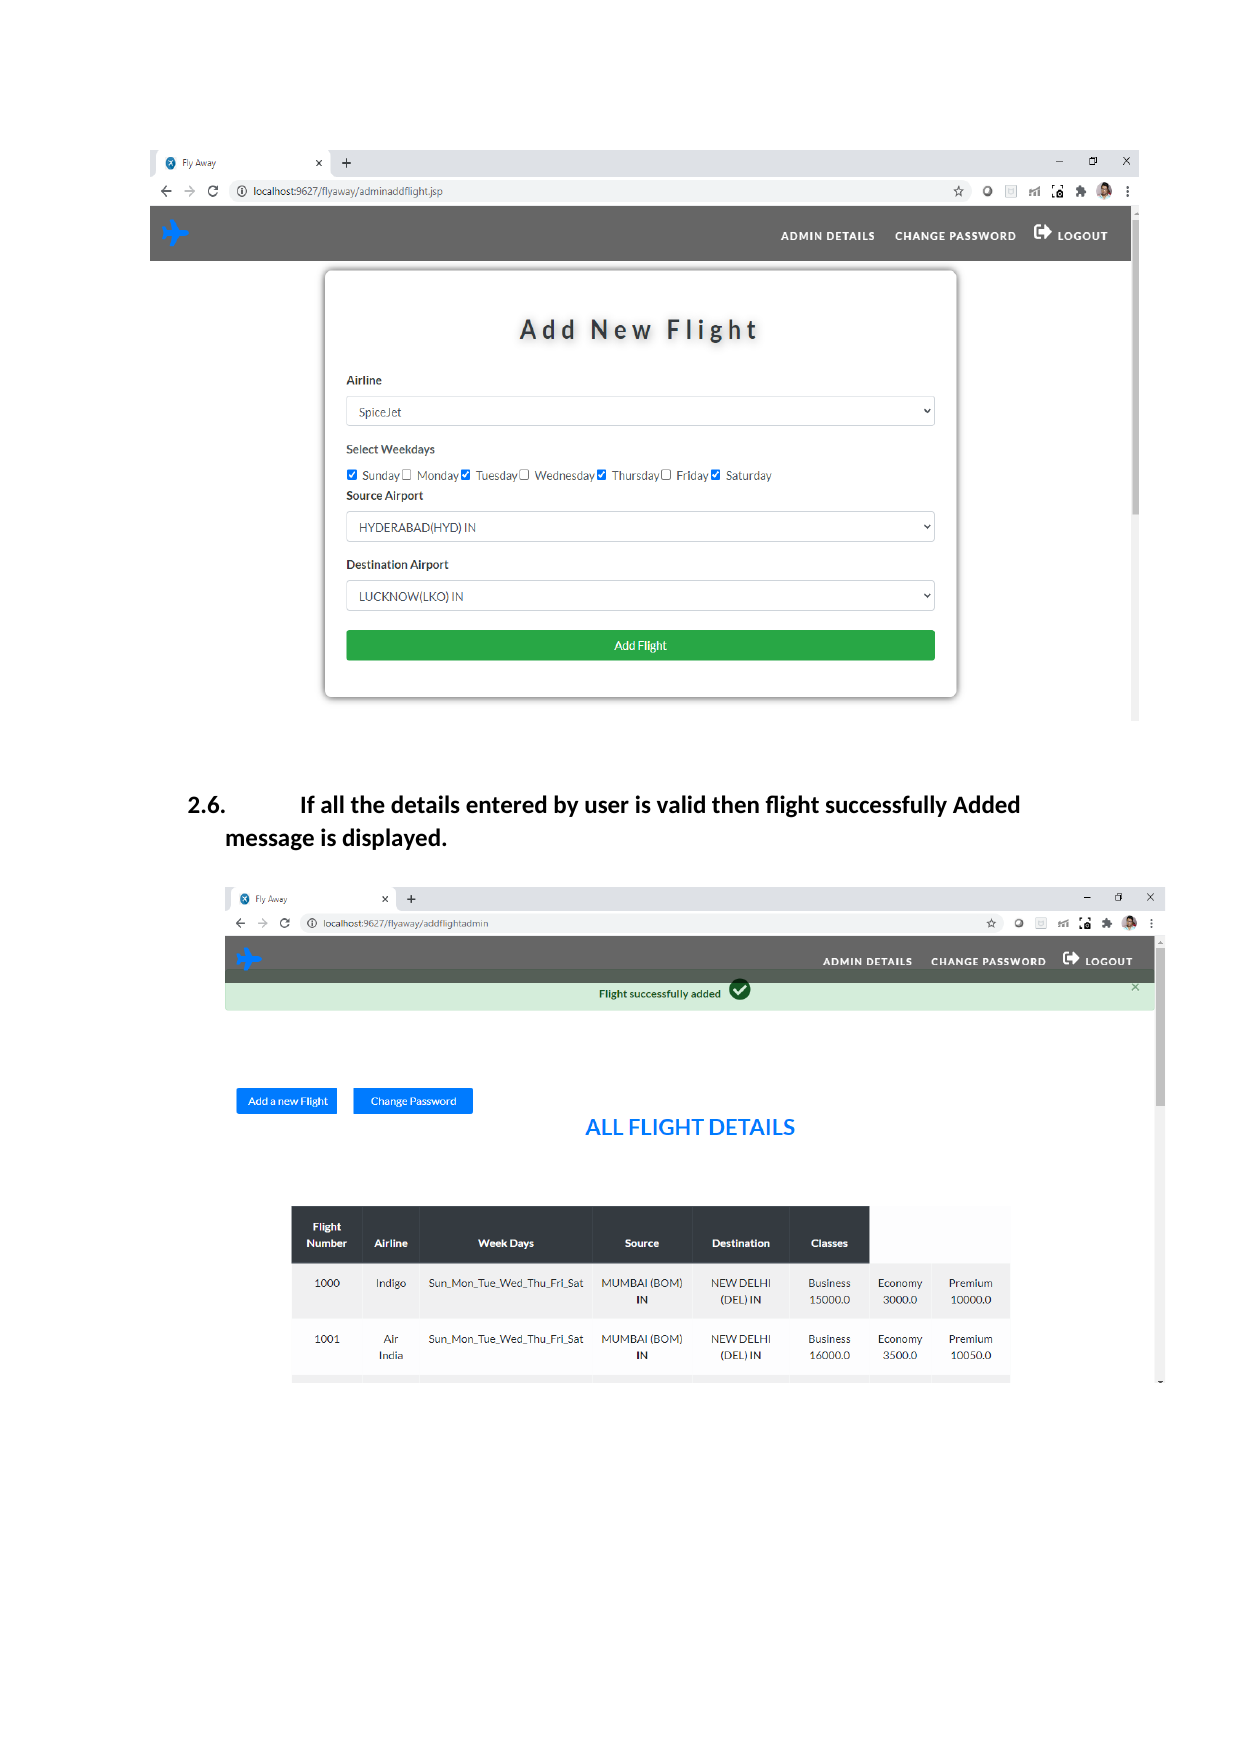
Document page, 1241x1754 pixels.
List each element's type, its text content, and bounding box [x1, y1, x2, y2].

list If all the details entered by user is valid then flight successfully Added message is displayed. [187, 789, 1090, 852]
picture [225, 887, 1166, 1383]
picture [150, 150, 1139, 721]
